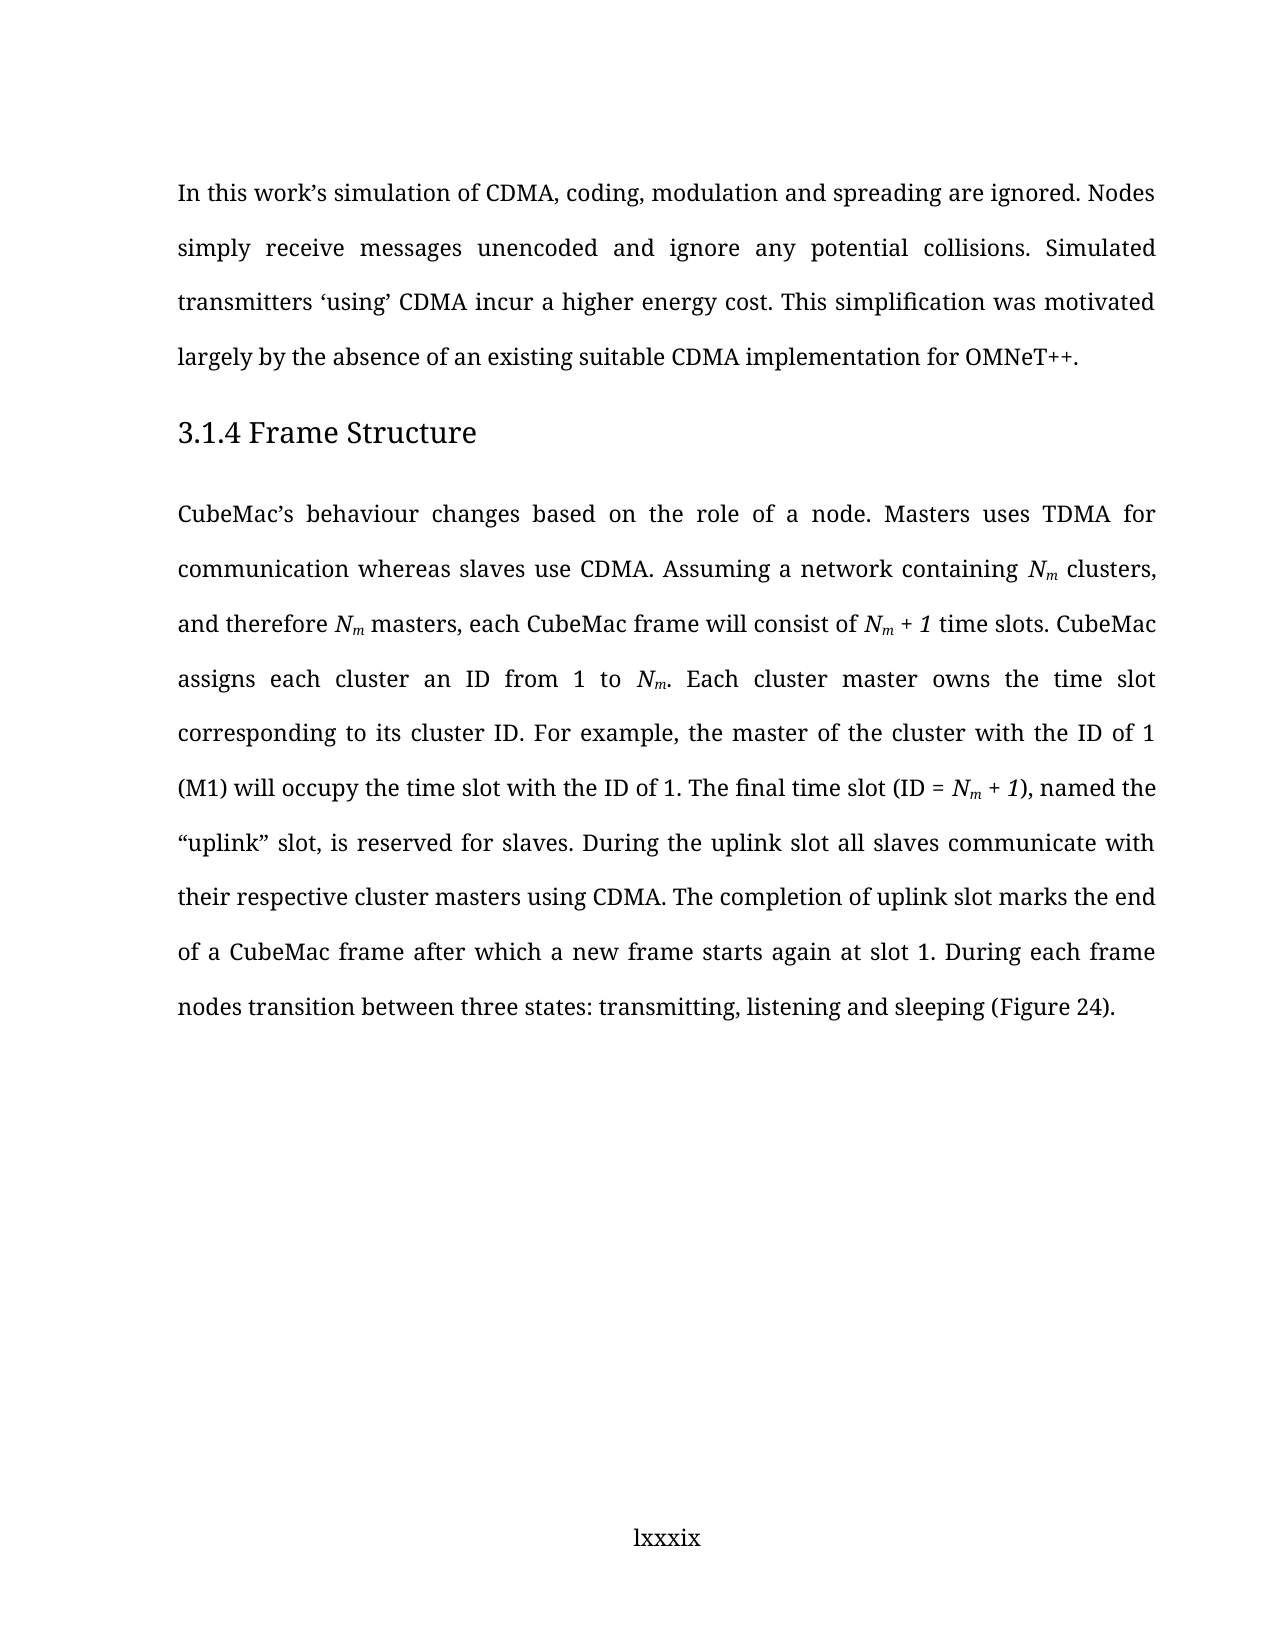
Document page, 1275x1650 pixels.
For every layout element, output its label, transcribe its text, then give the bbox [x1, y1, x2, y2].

subtitle Frame Structure [177, 412, 1157, 452]
text In this work’s simulation of CDMA, coding, modulation and spreading are ignored. Nodes simply receive messages unencoded and ignore any potential collisions. Simulated transmitters ‘using’ CDMA incur a higher energy cost. This simplification was motivated largely by the absence of an existing suitable CDMA implementation for OMNeT++. [177, 177, 1157, 372]
text CubeMac’s behaviour changes based on the role of a node. Masters uses TDMA for communication whereas slaves use CDMA. Assuming a network containing Nm clusters, and therefore Nm masters, each CubeMac frame will consist of Nm + 1 time slots. CubeMac assigns each cluster an ID from 1 to Nm. Each cluster master owns the time slot corresponding to its cluster ID. For example, the master of the cluster with the ID of 1 (M1) will occupy the time slot with the ID of 1. The final time slot (ID = Nm + 1), named the “uplink” slot, is reserved for slaves. During the uplink slot all slaves communicate with their respective cluster masters using CDMA. The completion of uplink slot marks the end of a CubeMac frame after which a new frame starts again at slot 1. During each frame nodes transition between three states: transmitting, listening and sleeping (Figure 24). [177, 498, 1157, 1022]
